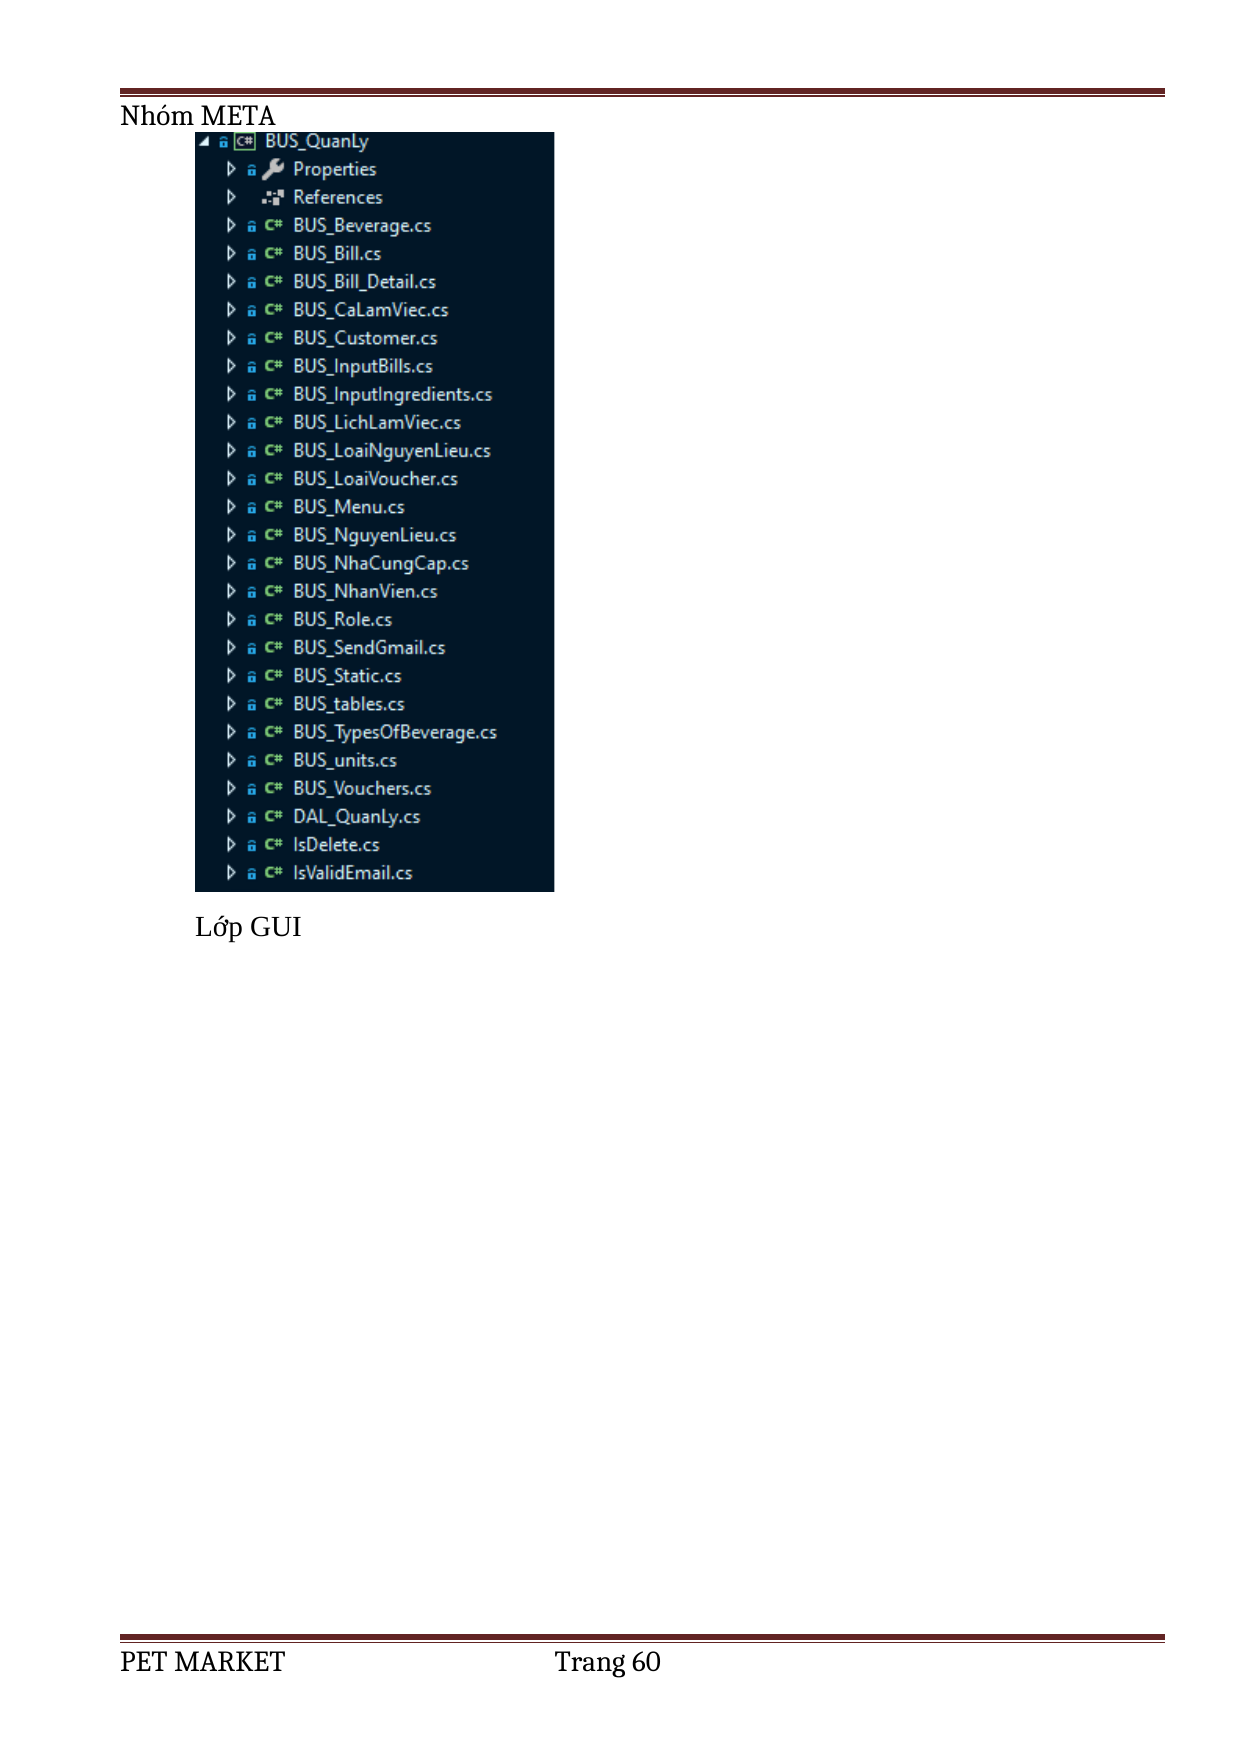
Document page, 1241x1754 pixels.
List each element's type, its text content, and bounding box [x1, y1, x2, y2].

picture [195, 132, 555, 892]
list Lớp GUI [195, 909, 1165, 942]
